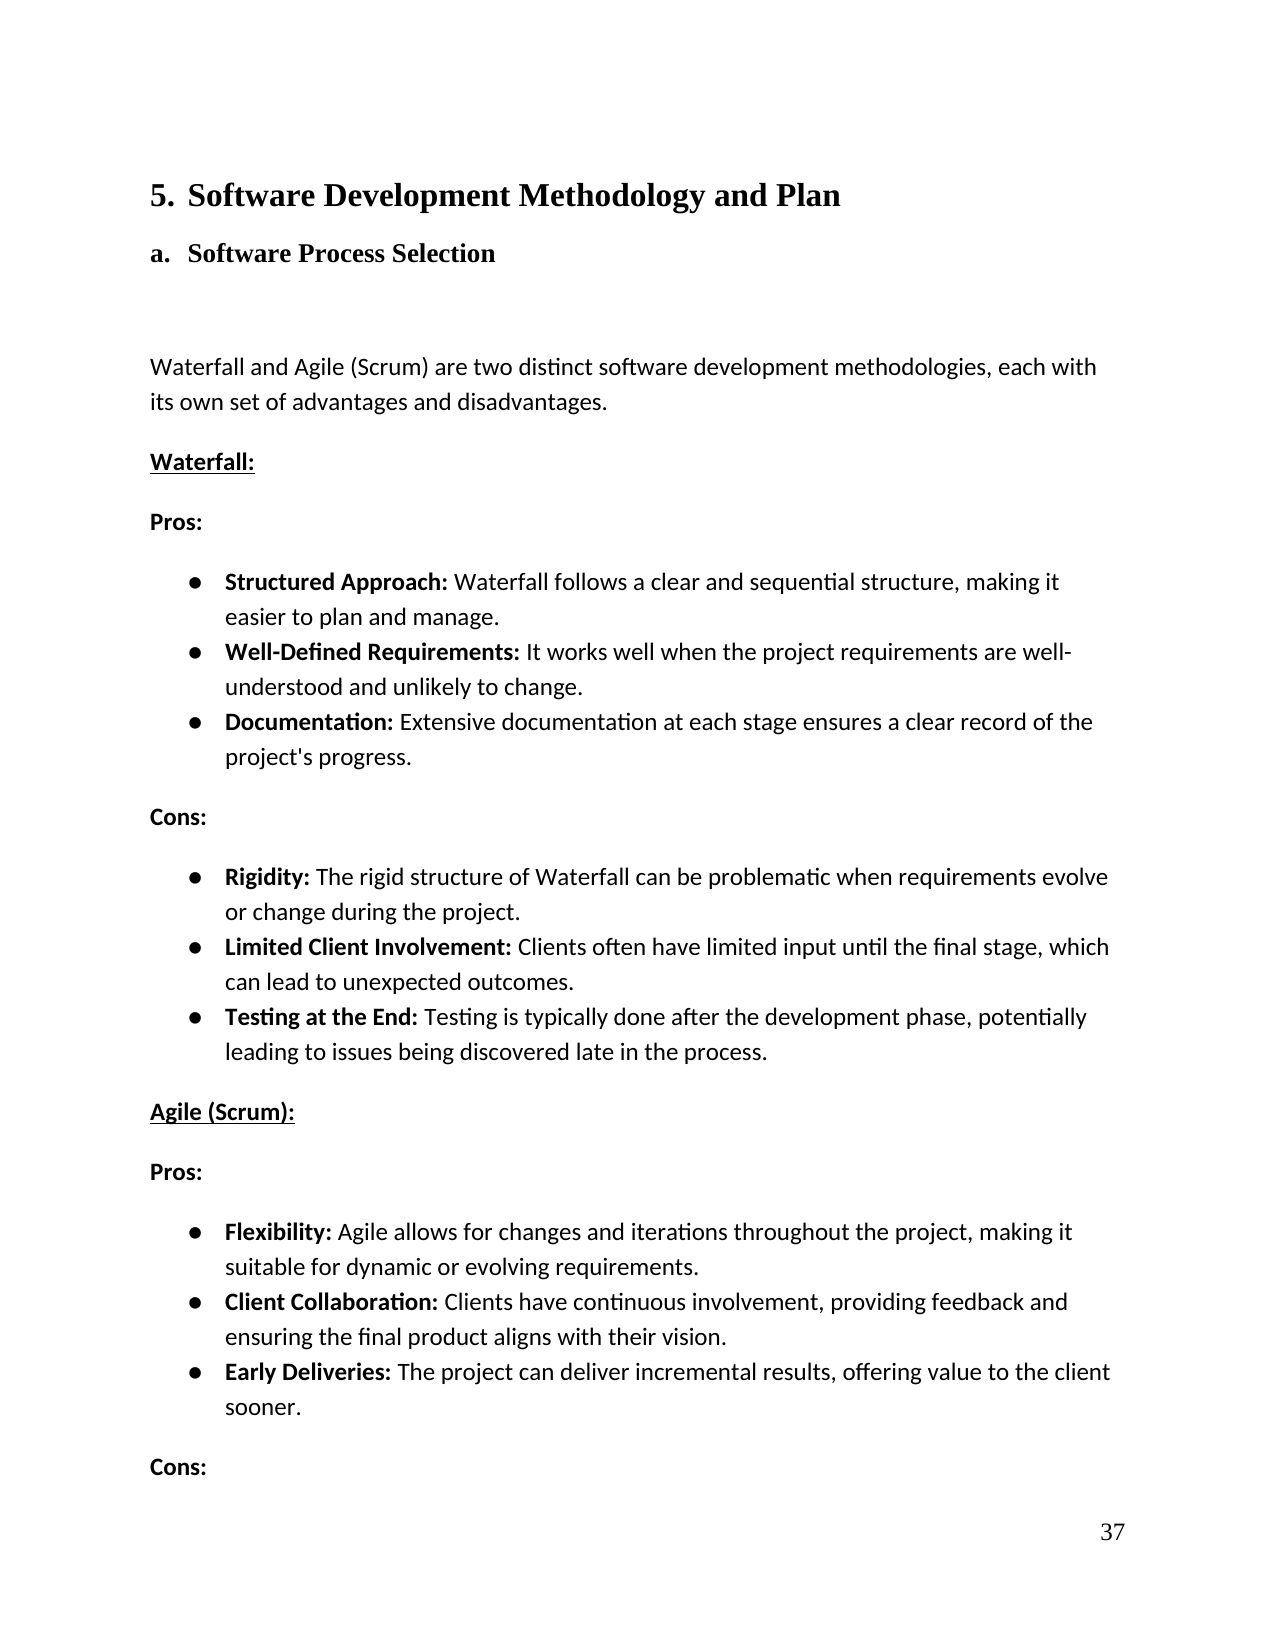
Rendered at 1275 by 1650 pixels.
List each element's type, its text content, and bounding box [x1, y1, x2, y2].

text Waterfall: [150, 446, 1125, 477]
subtitle Software Process Selection [150, 237, 1125, 268]
list Limited Client Involvement: Clients often have limited input until the final stage, which can lead to unexpected outcomes. [187, 931, 1125, 997]
text Pros: [150, 506, 1125, 537]
list Rigidity: The rigid structure of Waterfall can be problematic when requirements evolve or change during the project. [187, 861, 1125, 927]
text Cons: [150, 1451, 1125, 1482]
list Client Collaboration: Clients have continuous involvement, providing feedback and ensuring the final product aligns with their vision. [187, 1286, 1125, 1352]
text Pros: [150, 1156, 1125, 1187]
subtitle Software Development Methodology and Plan [150, 175, 1125, 213]
list Documentation: Extensive documentation at each stage ensures a clear record of the project's progress. [187, 706, 1125, 772]
list Well-Defined Requirements: It works well when the project requirements are well-understood and unlikely to change. [187, 636, 1125, 702]
list Testing at the End: Testing is typically done after the development phase, potentially leading to issues being discovered late in the process. [187, 1001, 1125, 1067]
text Agile (Scrum): [150, 1096, 1125, 1127]
list Structured Approach: Waterfall follows a clear and sequential structure, making it easier to plan and manage. [187, 566, 1125, 632]
text Waterfall and Agile (Scrum) are two distinct software development methodologies, each with its own set of advantages and disadvantages. [150, 351, 1125, 417]
list Flexibility: Agile allows for changes and iterations throughout the project, making it suitable for dynamic or evolving requirements. [187, 1216, 1125, 1282]
list Early Deliveries: The project can deliver incremental results, offering value to the client sooner. [187, 1356, 1125, 1422]
text Cons: [150, 801, 1125, 832]
